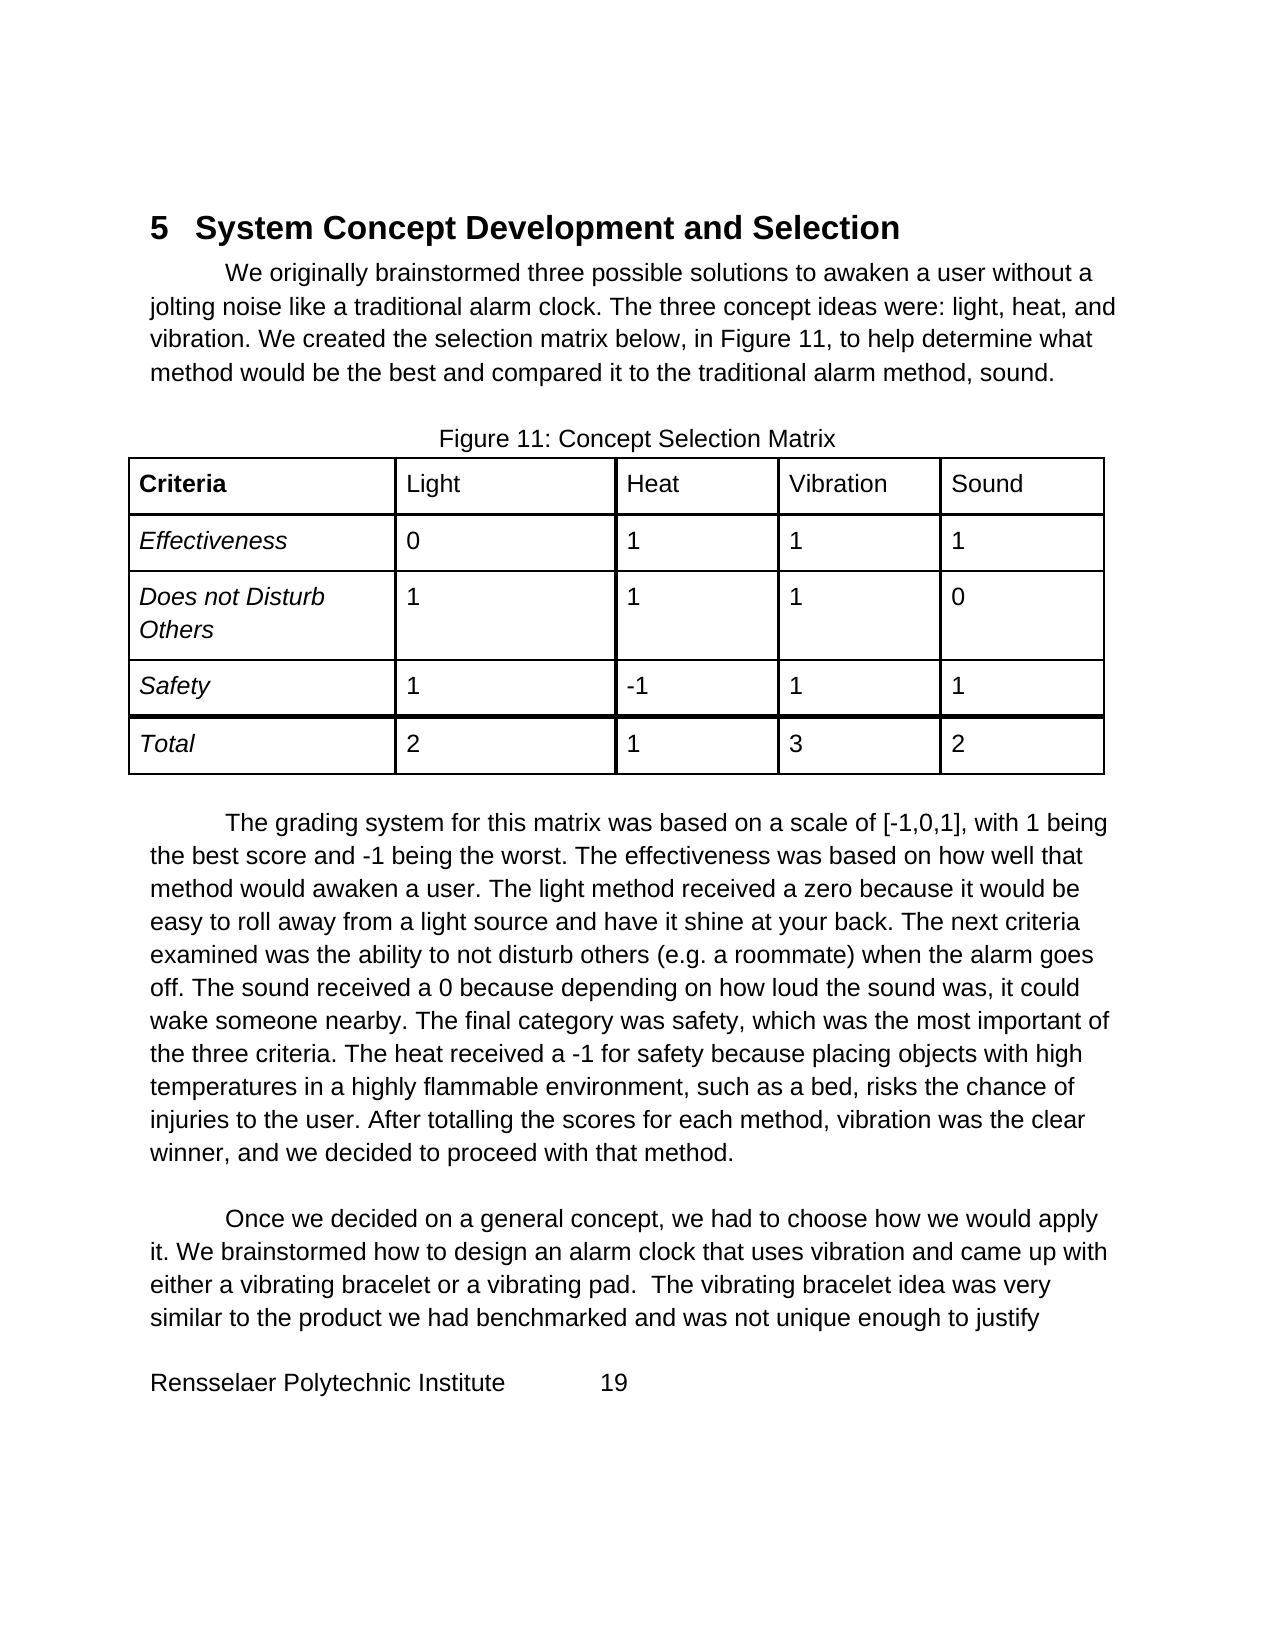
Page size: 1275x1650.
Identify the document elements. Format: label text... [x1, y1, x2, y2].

table_header Heat [618, 459, 777, 512]
table_cell 1 [397, 572, 614, 658]
table_cell 1 [618, 572, 777, 658]
table_header Sound [942, 459, 1103, 512]
table_cell 2 [397, 719, 614, 773]
table_cell 1 [942, 516, 1103, 569]
table_cell 1 [780, 572, 939, 658]
table_cell 3 [780, 719, 939, 773]
table_cell 1 [397, 661, 614, 714]
table_cell -1 [618, 661, 777, 714]
table_cell 0 [942, 572, 1103, 658]
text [150, 1204, 1125, 1332]
table_header Vibration [780, 459, 939, 512]
text We originally brainstormed three possible solutions to awaken a user without a jolting noise like a traditional alarm clock. The three concept ideas were: light, heat, and vibration. We created the selection matrix below, in Figure 11, to help determine what method would be the best and compared it to the traditional alarm method, sound. [150, 258, 1125, 386]
table_cell 0 [397, 516, 614, 569]
table_cell 1 [618, 719, 777, 773]
table_cell 1 [942, 661, 1103, 714]
table_cell Does not Disturb Others [130, 572, 394, 658]
table_cell 1 [780, 661, 939, 714]
table_cell 2 [942, 719, 1103, 773]
table_cell Safety [130, 661, 394, 714]
table_cell Total [130, 719, 394, 773]
table_cell 1 [780, 516, 939, 569]
table_header Criteria [130, 459, 394, 512]
table_cell Effectiveness [130, 516, 394, 569]
text The grading system for this matrix was based on a scale of [-1,0,1], with 1 being the best score and -1 being the worst. The effectiveness was based on how well that method would awaken a user. The light method received a zero because it would be easy to roll away from a light source and have it shine at your back. The next criteria examined was the ability to not disturb others (e.g. a roommate) when the alarm goes off. The sound received a 0 because depending on how loud the sound was, it could wake someone nearby. The final category was safety, which was the most important of the three criteria. The heat received a -1 for safety because placing objects with high temperatures in a highly flammable environment, such as a bed, risks the chance of injuries to the user. After totalling the scores for each method, vibration was the clear winner, and we decided to proceed with that method. [150, 808, 1125, 1167]
table_cell 1 [618, 516, 777, 569]
table_header Light [397, 459, 614, 512]
subtitle System Concept Development and Selection [150, 208, 1125, 246]
text Figure 11: Concept Selection Matrix [150, 423, 1125, 452]
